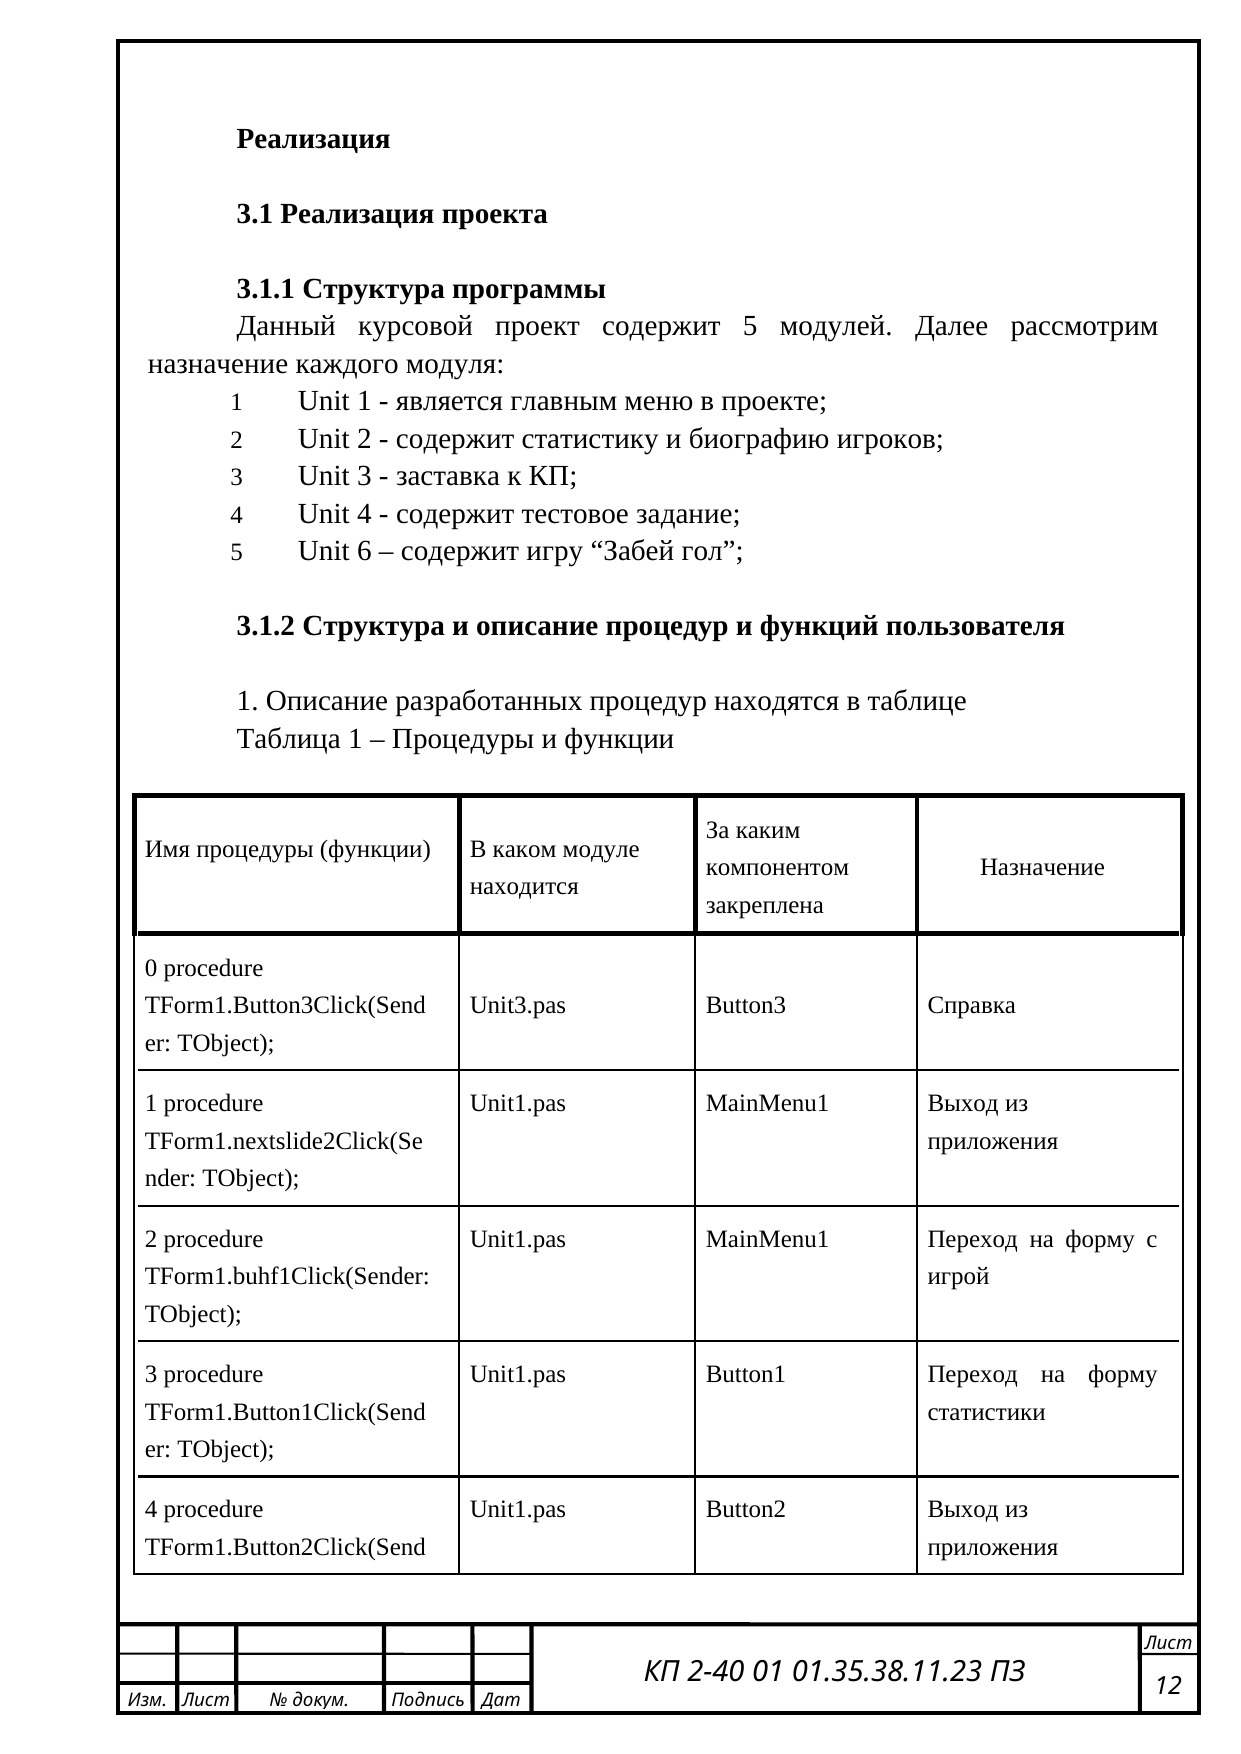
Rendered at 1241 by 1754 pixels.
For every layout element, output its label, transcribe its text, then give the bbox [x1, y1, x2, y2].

list Unit 3 - заставка к КП; [148, 456, 1166, 493]
table_header Назначение [919, 798, 1180, 931]
text Данный курсовой проект содержит 5 модулей. Далее рассмотрим назначение каждого модуля: [148, 306, 1166, 381]
table_cell Выход из приложения [918, 1475, 1182, 1573]
table_cell Выход из приложения [918, 1069, 1182, 1204]
table_cell Unit1.pas [460, 1478, 694, 1573]
table_cell Button1 [696, 1342, 916, 1475]
list Unit 4 - содержит тестовое задание; [148, 493, 1166, 531]
table_cell Unit1.pas [460, 1342, 694, 1475]
table_header За каким компонентом закреплена [698, 798, 915, 931]
text Реализация [148, 118, 1166, 156]
table_cell 1 procedure TForm1.nextslide2Click(Sender: TObject); [135, 1069, 458, 1204]
text 3.1.1 Структура программы [148, 268, 1166, 306]
list Unit 1 - является главным меню в проекте; [148, 381, 1166, 418]
table_cell Unit3.pas [460, 936, 694, 1069]
table_cell 2 procedure TForm1.buhf1Click(Sender: TObject); [135, 1205, 458, 1340]
table_cell 0 procedure TForm1.Button3Click(Sender: TObject); [135, 932, 458, 1069]
table_cell Button3 [696, 936, 916, 1069]
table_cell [135, 1475, 458, 1573]
list Unit 6 – содержит игру “Забей гол”; [148, 531, 1166, 568]
text Таблица 1 – Процедуры и функции [148, 718, 1166, 756]
table_cell Переход на форму с игрой [918, 1205, 1182, 1340]
table_cell Unit1.pas [460, 1071, 694, 1204]
text 3.1.2 Структура и описание процедур и функций пользователя [148, 606, 1166, 643]
table_cell Справка [918, 931, 1182, 1069]
table_cell MainMenu1 [696, 1071, 916, 1204]
table_cell Переход на форму статистики [918, 1340, 1182, 1475]
table_header В каком модуле находится [462, 798, 693, 931]
table_cell MainMenu1 [696, 1207, 916, 1340]
table_cell Button2 [696, 1478, 916, 1573]
table_cell Unit1.pas [460, 1207, 694, 1340]
text 1. Описание разработанных процедур находятся в таблице [148, 681, 1166, 718]
table_header Имя процедуры (функции) [137, 798, 457, 931]
list Unit 2 - содержит статистику и биографию игроков; [148, 418, 1166, 456]
table_cell 3 procedure TForm1.Button1Click(Sender: TObject); [135, 1340, 458, 1475]
text 3.1 Реализация проекта [148, 193, 1166, 231]
